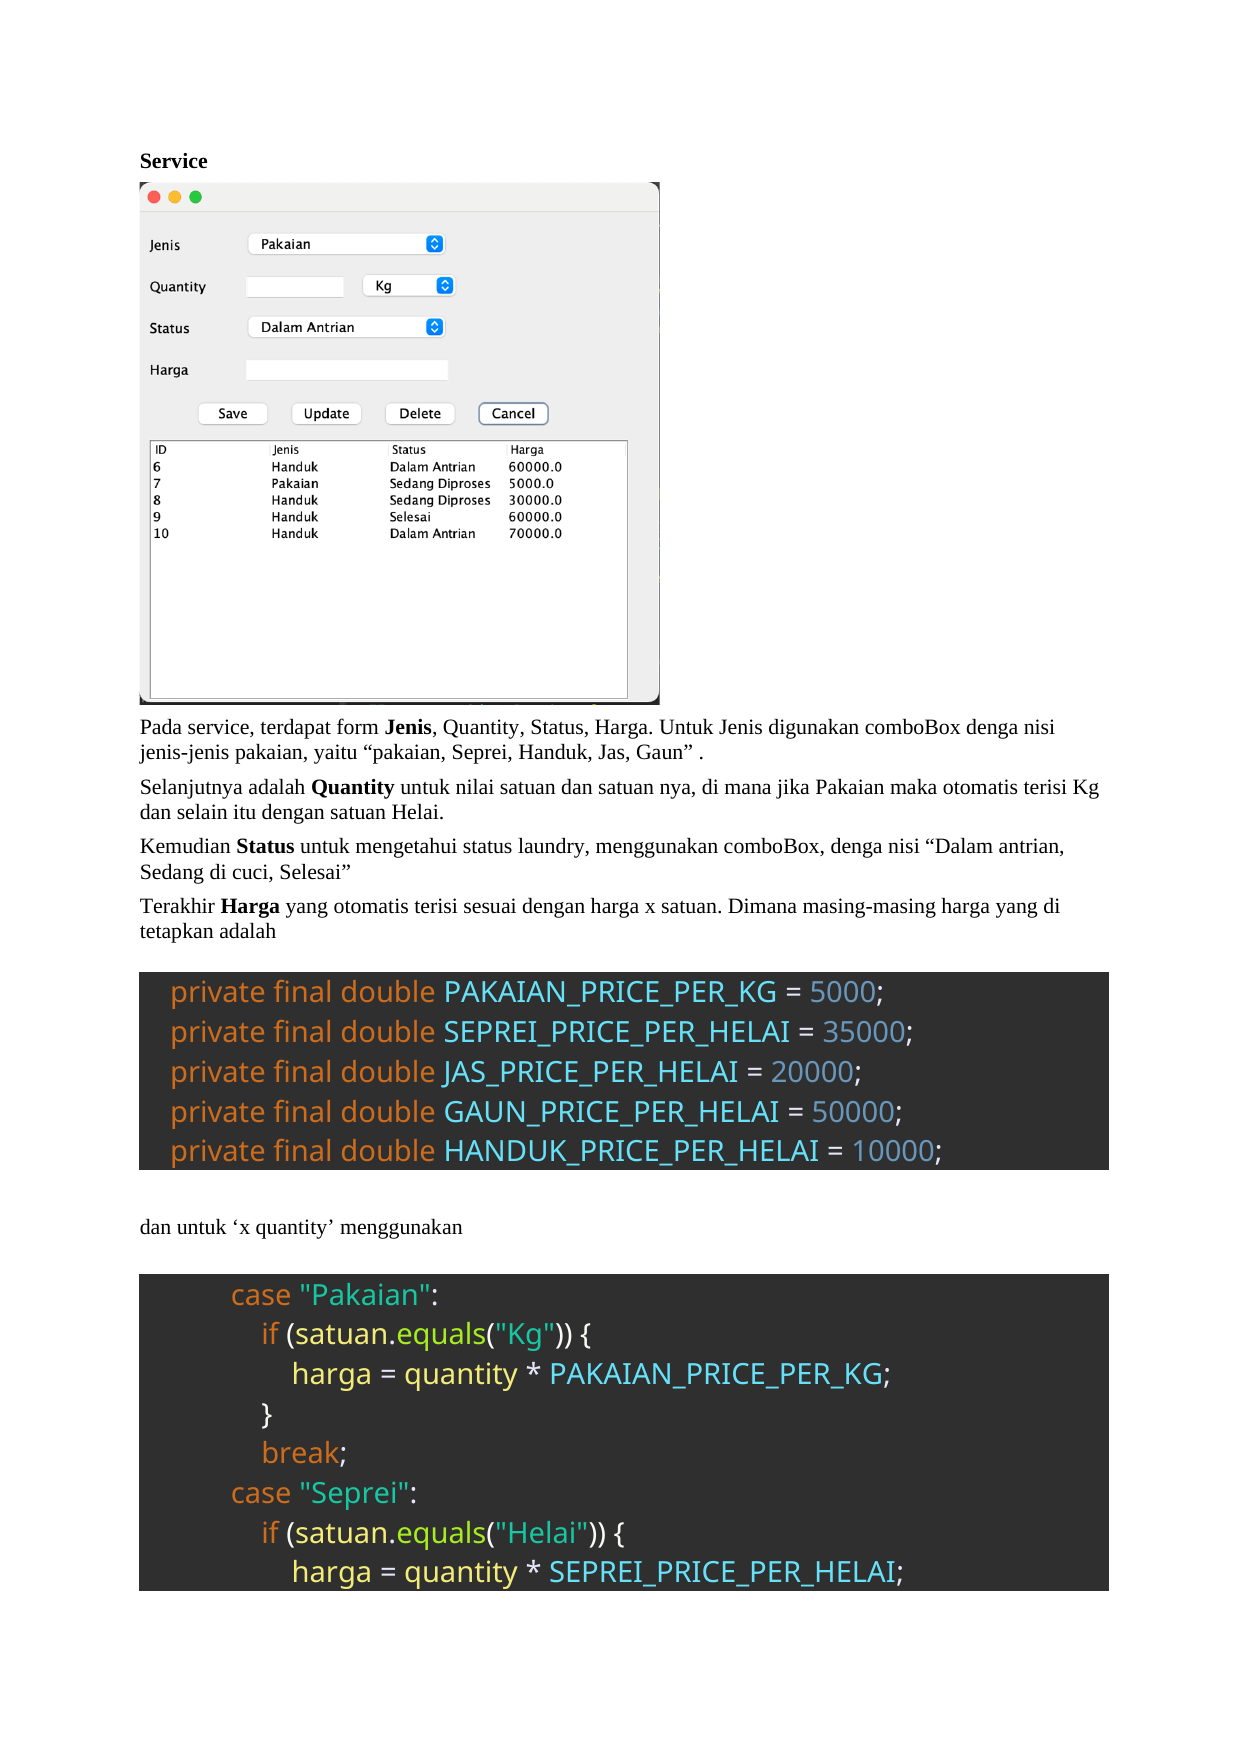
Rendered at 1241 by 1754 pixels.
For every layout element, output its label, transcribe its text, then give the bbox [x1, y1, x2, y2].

text case "Pakaian": [139, 1274, 1109, 1314]
text break; [139, 1433, 1109, 1472]
text harga = quantity * PAKAIAN_PRICE_PER_KG; [139, 1353, 1109, 1393]
text harga = quantity * SEPREI_PRICE_PER_HELAI; [139, 1552, 1109, 1591]
text private final double HANDUK_PRICE_PER_HELAI = 10000; [139, 1131, 1109, 1170]
text } [139, 1393, 1109, 1433]
text if (satuan.equals("Kg")) { [139, 1314, 1109, 1353]
text Selanjutnya adalah Quantity untuk nilai satuan dan satuan nya, di mana jika Pakaian maka otomatis terisi Kg dan selain itu dengan satuan Helai. [139, 774, 1109, 824]
text private final double PAKAIAN_PRICE_PER_KG = 5000; [139, 972, 1109, 1011]
text Pada service, terdapat form Jenis, Quantity, Status, Harga. Untuk Jenis digunakan comboBox denga nisi jenis-jenis pakaian, yaitu “pakaian, Seprei, Handuk, Jas, Gaun” . [139, 714, 1109, 764]
text dan untuk ‘x quantity’ menggunakan [139, 1214, 1109, 1239]
text private final double SEPREI_PRICE_PER_HELAI = 35000; [139, 1011, 1109, 1051]
text case "Seprei": [139, 1472, 1109, 1512]
text Terakhir Harga yang otomatis terisi sesuai dengan harga x satuan. Dimana masing-masing harga yang di tetapkan adalah [139, 893, 1109, 972]
text private final double JAS_PRICE_PER_HELAI = 20000; [139, 1051, 1109, 1091]
text Kemudian Status untuk mengetahui status laundry, menggunakan comboBox, denga nisi “Dalam antrian, Sedang di cuci, Selesai” [139, 833, 1109, 884]
picture [139, 182, 660, 705]
text if (satuan.equals("Helai")) { [139, 1512, 1109, 1552]
text private final double GAUN_PRICE_PER_HELAI = 50000; [139, 1091, 1109, 1131]
text Service [139, 148, 1109, 173]
